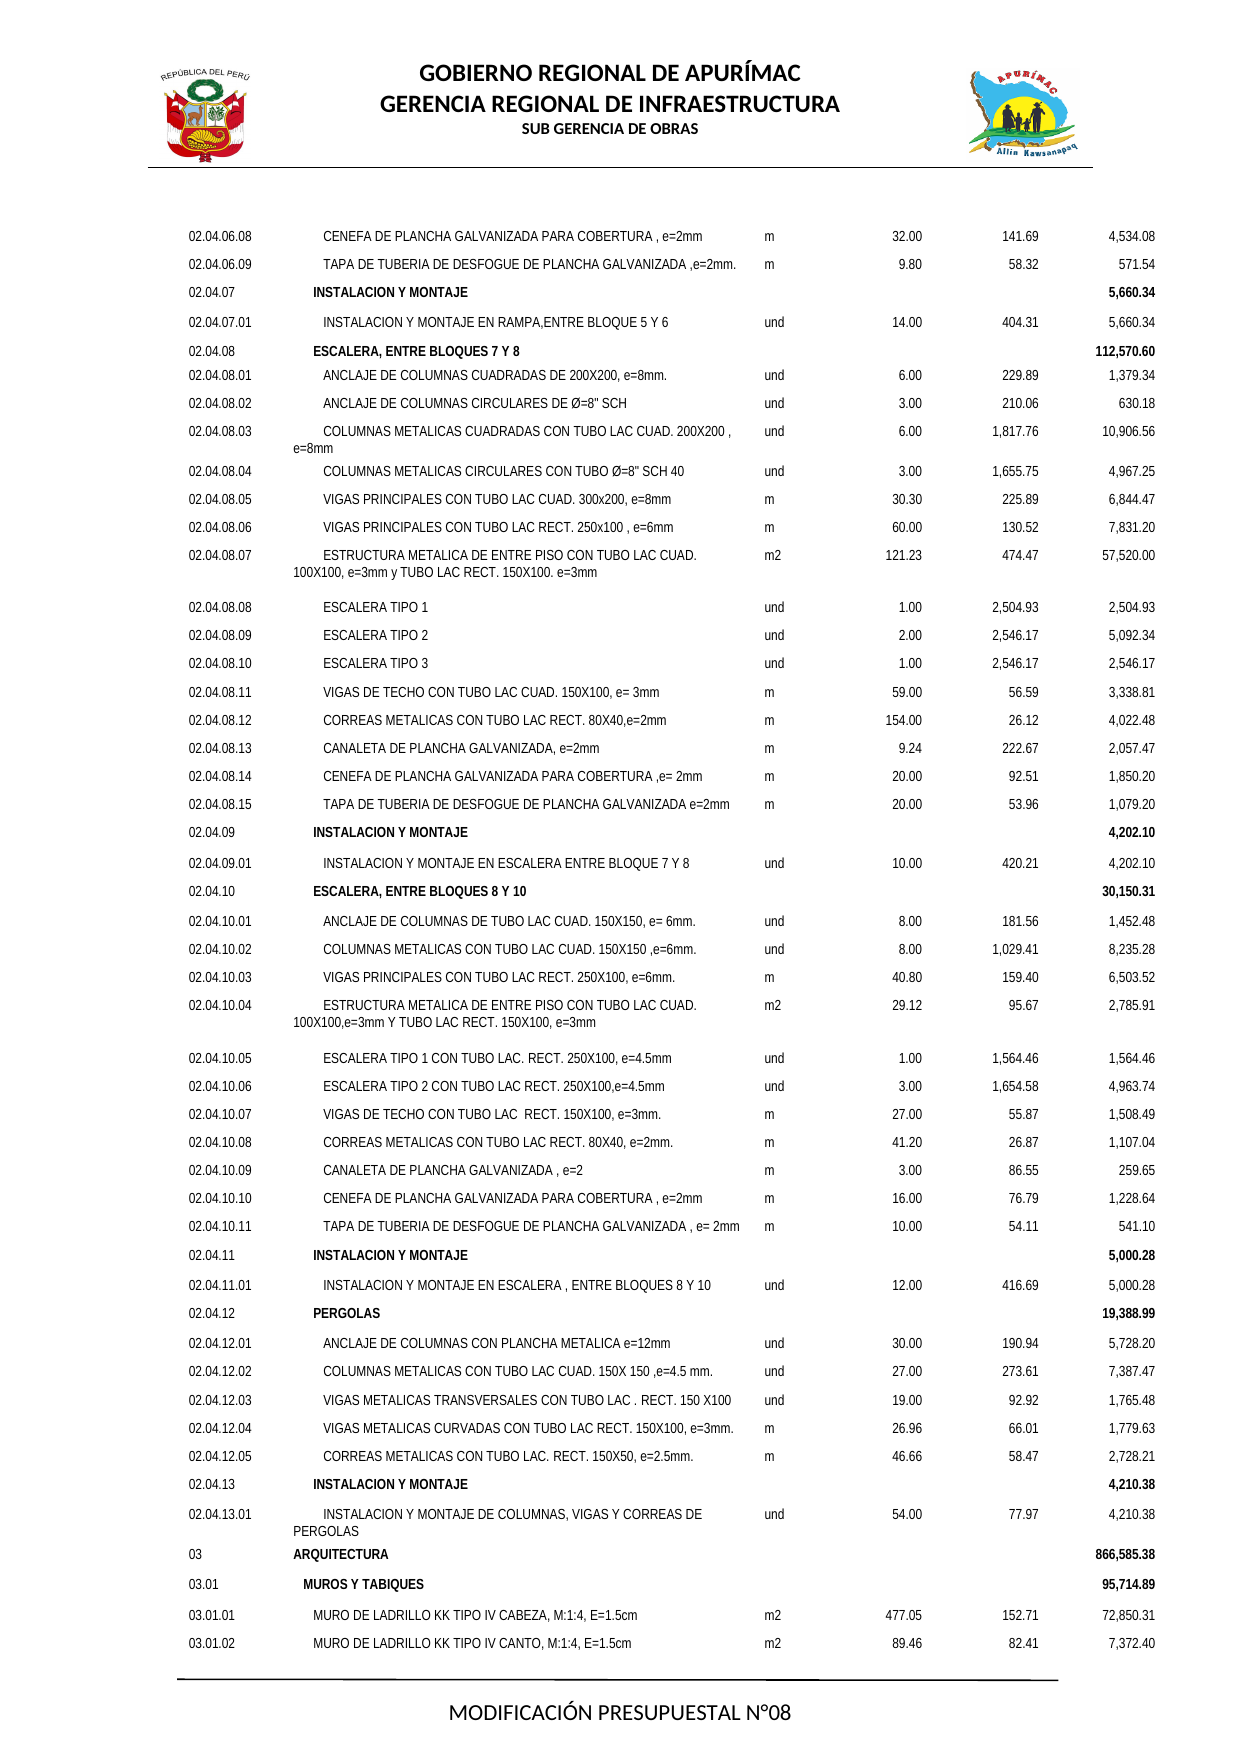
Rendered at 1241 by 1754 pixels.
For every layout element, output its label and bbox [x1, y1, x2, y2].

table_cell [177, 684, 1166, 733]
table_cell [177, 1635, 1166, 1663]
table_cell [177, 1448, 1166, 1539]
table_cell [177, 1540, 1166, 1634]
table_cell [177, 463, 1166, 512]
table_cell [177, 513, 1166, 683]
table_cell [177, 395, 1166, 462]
picture [966, 68, 1081, 162]
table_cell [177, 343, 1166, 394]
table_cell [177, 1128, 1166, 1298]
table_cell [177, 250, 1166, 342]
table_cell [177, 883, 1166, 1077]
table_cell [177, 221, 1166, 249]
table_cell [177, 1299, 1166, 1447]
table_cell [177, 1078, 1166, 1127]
picture [158, 68, 252, 163]
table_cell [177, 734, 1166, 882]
